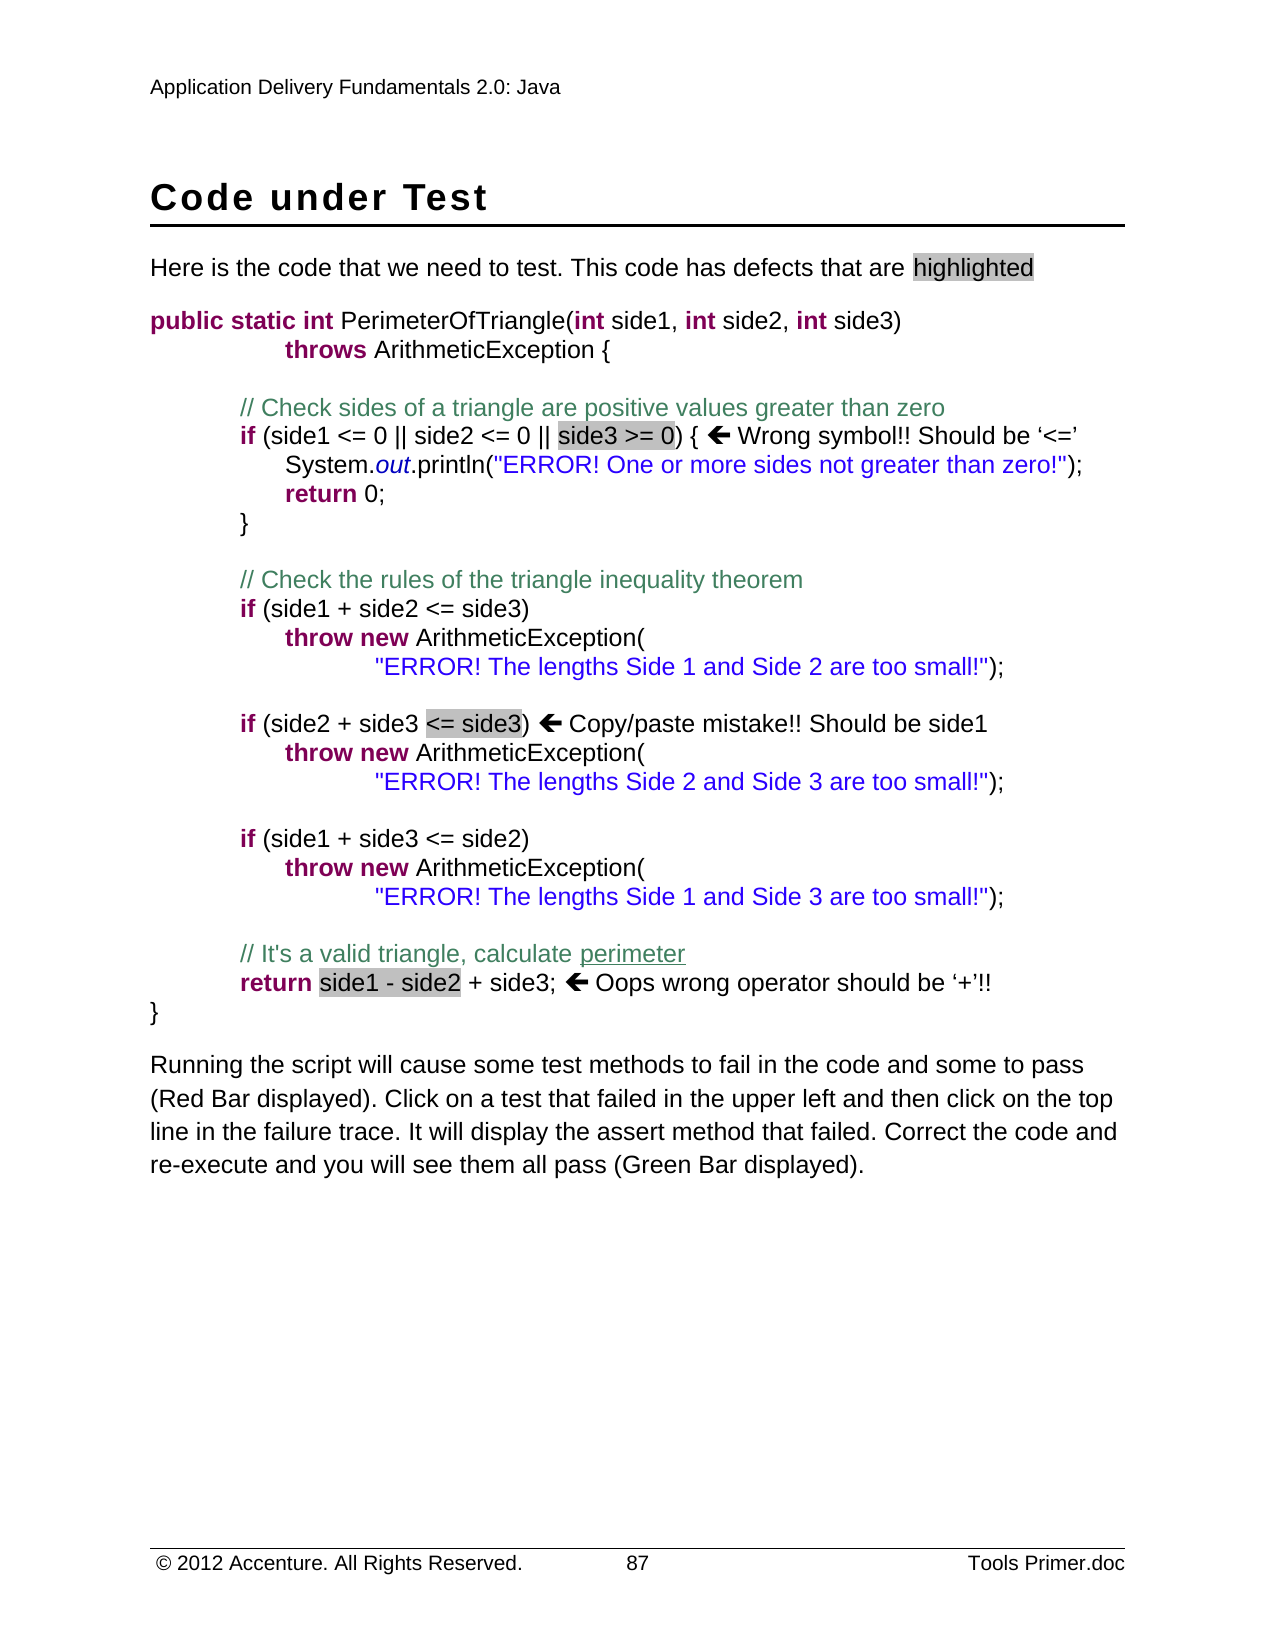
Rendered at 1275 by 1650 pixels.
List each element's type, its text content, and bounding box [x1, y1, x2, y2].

text "ERROR! The lengths Side 1 and Side 3 are too small!"); [150, 882, 1125, 910]
text return 0; [150, 479, 1125, 508]
text throws ArithmeticException { [150, 335, 1125, 364]
text if (side1 <= 0 || side2 <= 0 || side3 >= 0) { Wrong symbol!! Should be ‘<=’ [150, 421, 558, 450]
text return side1 - side2 + side3; Oops wrong operator should be ‘+’!! [461, 968, 1125, 997]
text return side1 - side2 + side3; Oops wrong operator should be ‘+’!! [150, 968, 319, 997]
text if (side2 + side3 <= side3) Copy/paste mistake!! Should be side1 [522, 709, 1125, 738]
text throw new ArithmeticException( [150, 853, 1125, 882]
text throw new ArithmeticException( [150, 623, 1125, 651]
text } [150, 997, 1125, 1025]
text // Check sides of a triangle are positive values greater than zero [150, 393, 1125, 421]
text throw new ArithmeticException( [150, 738, 1125, 767]
text "ERROR! The lengths Side 1 and Side 2 are too small!"); [150, 651, 1125, 680]
text if (side1 <= 0 || side2 <= 0 || side3 >= 0) { Wrong symbol!! Should be ‘<=’ [675, 421, 1125, 450]
text "ERROR! The lengths Side 2 and Side 3 are too small!"); [150, 767, 1125, 795]
text Code under Test [150, 175, 1125, 224]
text Here is the code that we need to test. This code has defects that are highlighted [150, 252, 1125, 281]
text // Check the rules of the triangle inequality theorem [150, 565, 1125, 594]
text Running the script will cause some test methods to fail in the code and some to pass (Red Bar displayed). Click on a test that failed in the upper left and then click on the top line in the failure trace. It will display the assert method that failed. Correct the code and re-execute and you will see them all pass (Green Bar displayed). [150, 1051, 1125, 1178]
text if (side1 + side3 <= side2) [150, 824, 1125, 853]
text } [150, 508, 1125, 536]
text if (side2 + side3 <= side3) Copy/paste mistake!! Should be side1 [150, 709, 426, 738]
text public static int PerimeterOfTriangle(int side1, int side2, int side3) [150, 306, 1125, 335]
text if (side1 + side2 <= side3) [150, 594, 1125, 623]
text // It's a valid triangle, calculate perimeter [150, 939, 1125, 968]
text System.out.println("ERROR! One or more sides not greater than zero!"); [150, 450, 1125, 479]
